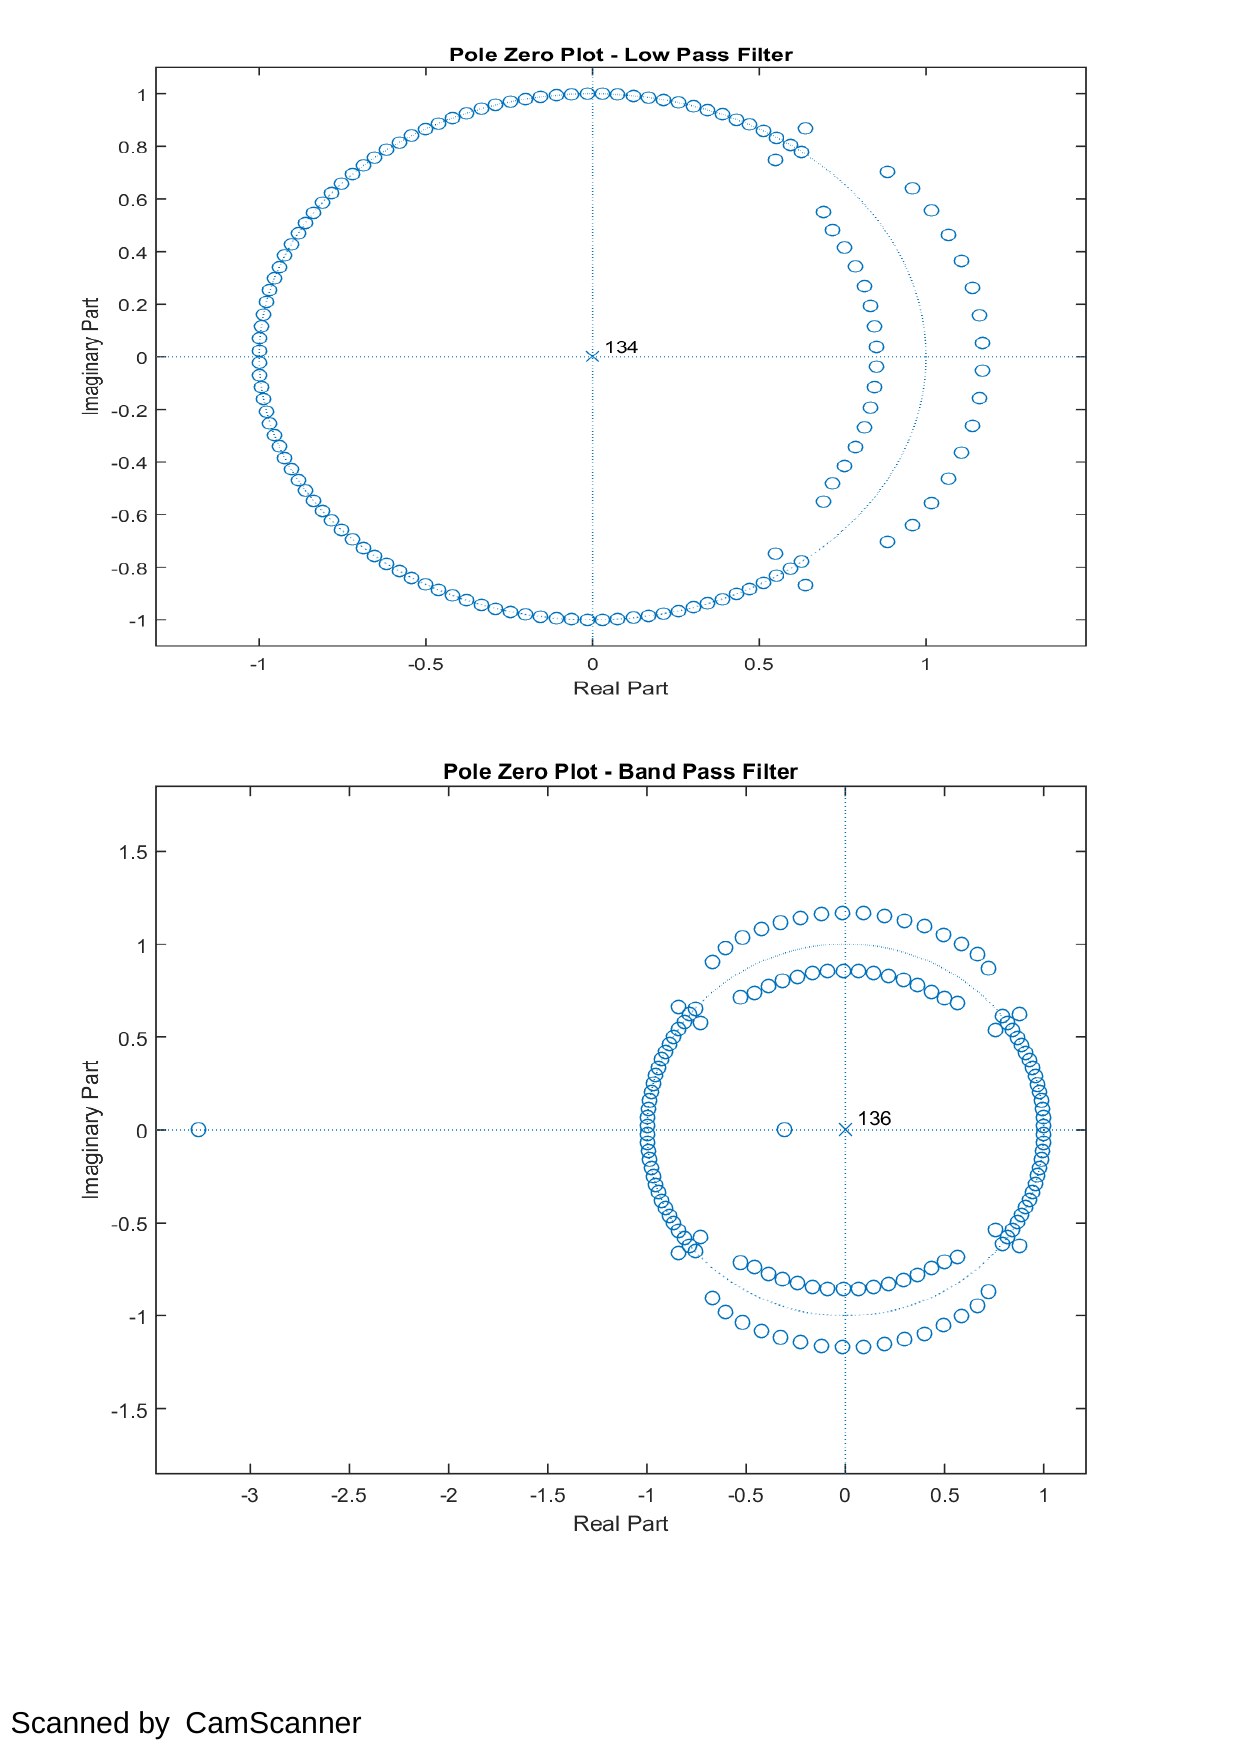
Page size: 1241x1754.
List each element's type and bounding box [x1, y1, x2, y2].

picture [0, 14, 1200, 1566]
